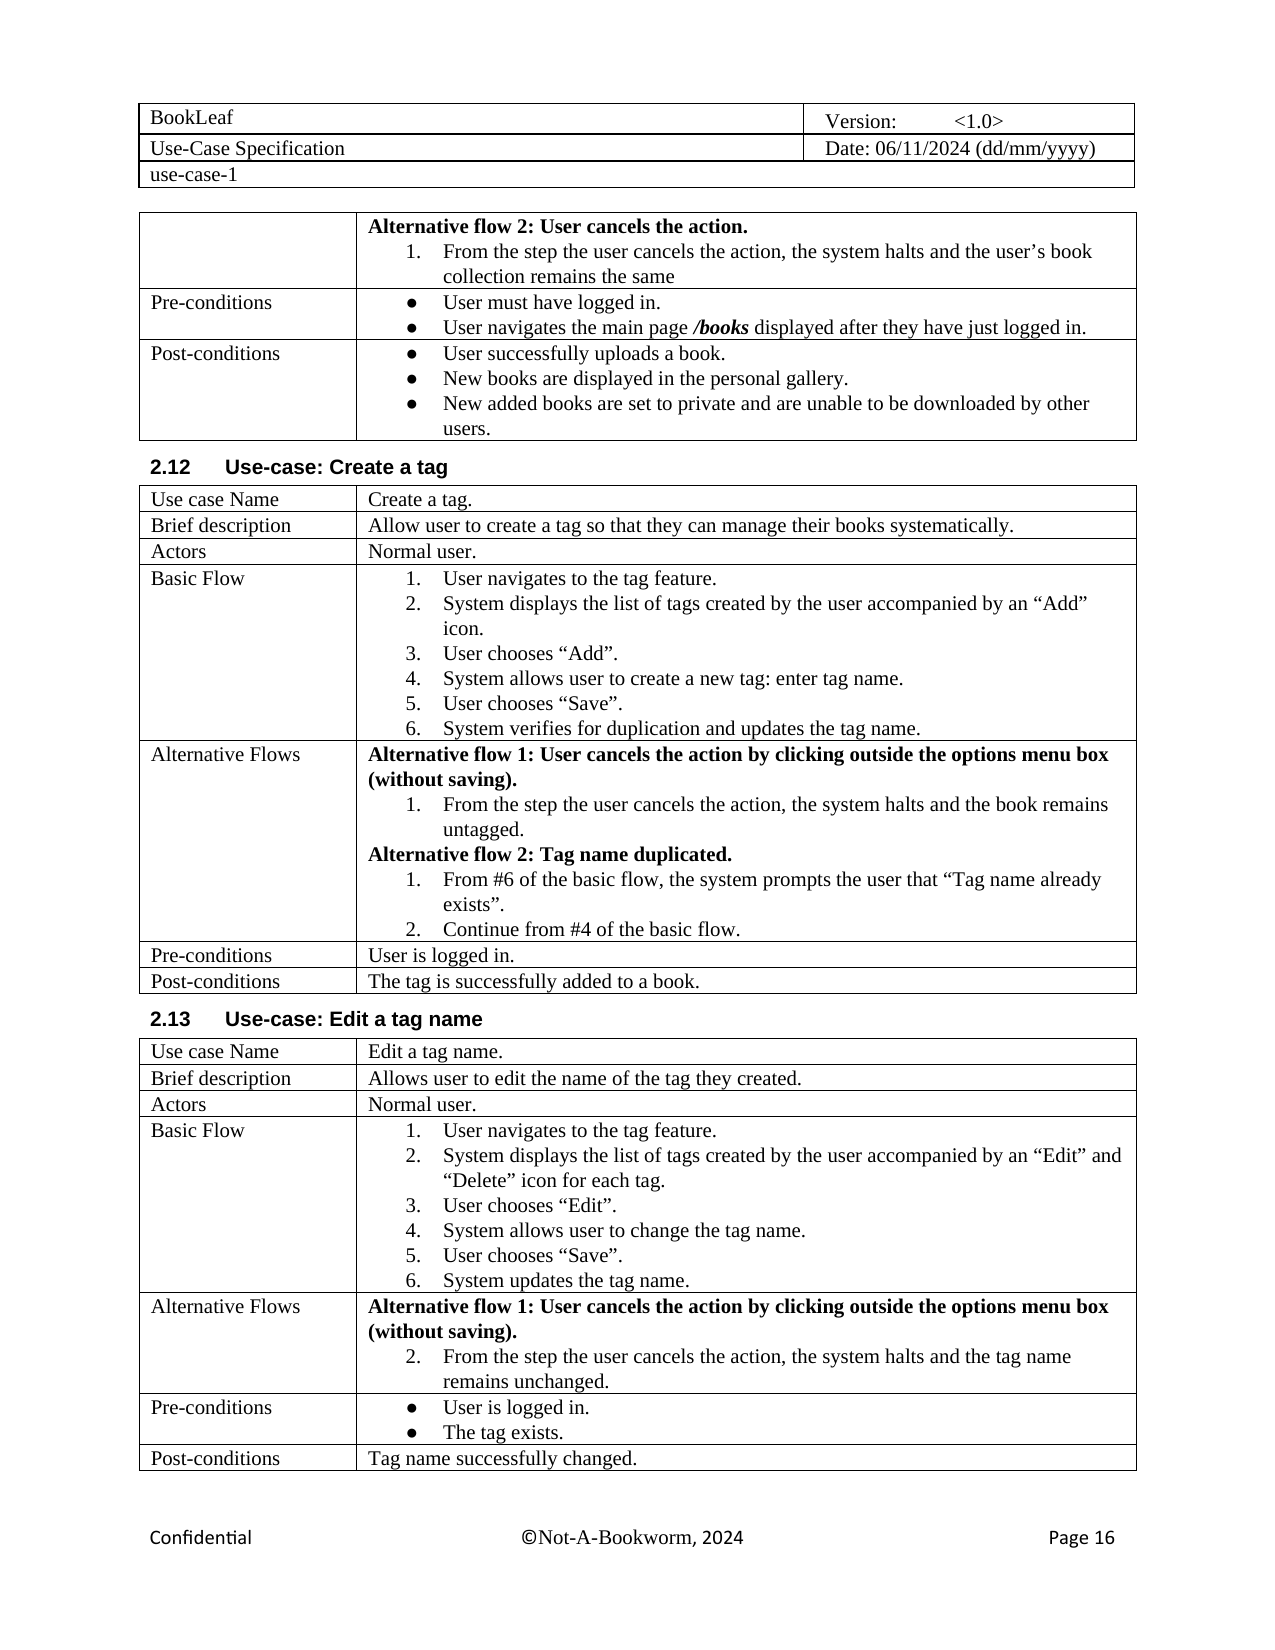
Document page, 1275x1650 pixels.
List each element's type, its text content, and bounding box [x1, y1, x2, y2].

subtitle Use-case: Edit a tag name [150, 1006, 1125, 1031]
subtitle Use-case: Create a tag [150, 454, 1125, 479]
